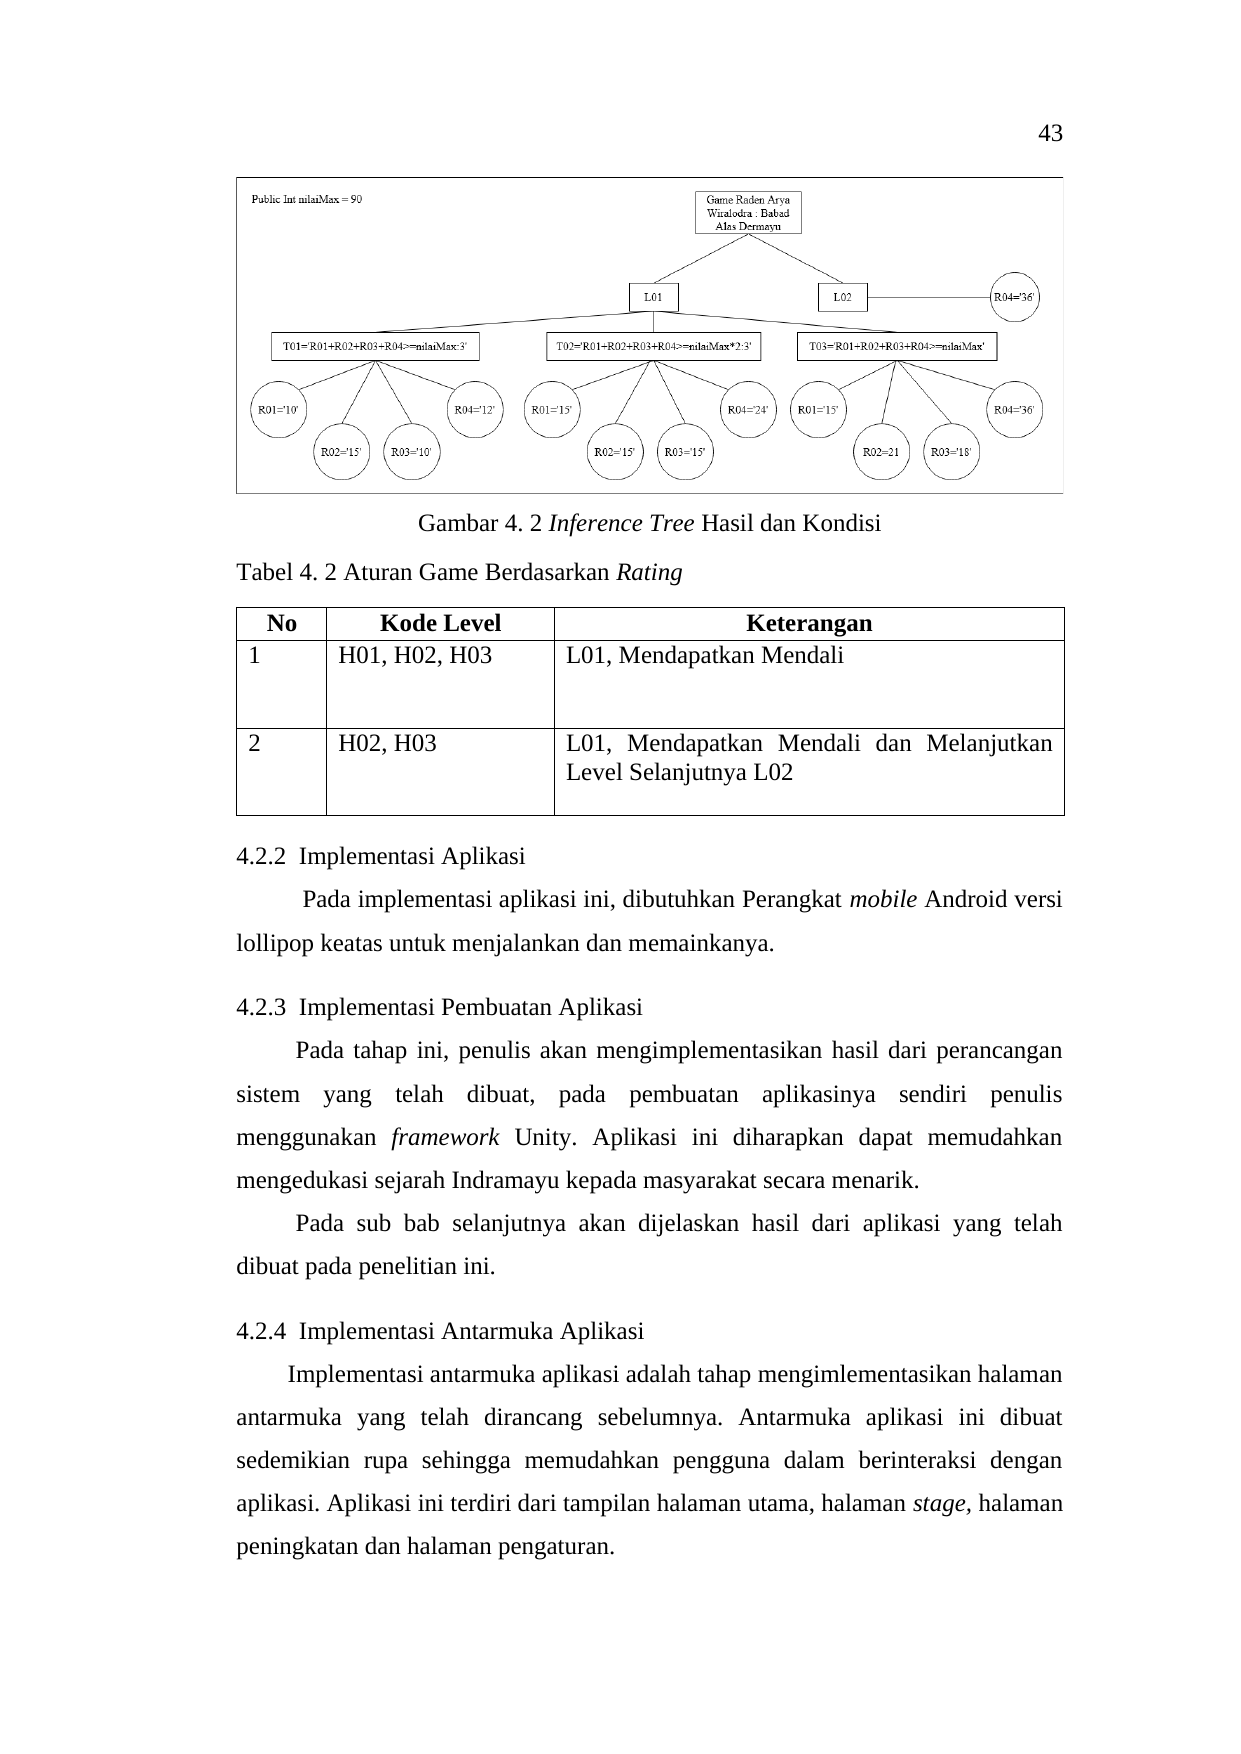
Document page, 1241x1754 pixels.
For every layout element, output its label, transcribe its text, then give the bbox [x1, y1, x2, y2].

table_cell 1 [237, 641, 326, 727]
picture [236, 177, 1064, 494]
list Implementasi Aplikasi [236, 841, 1063, 870]
table_cell 2 [237, 729, 326, 815]
text Tabel 4. 2 Aturan Game Berdasarkan Rating [236, 557, 1063, 586]
table_header No [237, 608, 326, 639]
list Implementasi Antarmuka Aplikasi [236, 1316, 1063, 1344]
table_cell H02, H03 [327, 729, 554, 815]
table_header Keterangan [555, 608, 1064, 639]
list Implementasi Pembuatan Aplikasi [236, 992, 1063, 1021]
text Pada sub bab selanjutnya akan dijelaskan hasil dari aplikasi yang telah dibuat pada penelitian ini. [236, 1208, 1063, 1280]
text Implementasi antarmuka aplikasi adalah tahap mengimlementasikan halaman antarmuka yang telah dirancang sebelumnya. Antarmuka aplikasi ini dibuat sedemikian rupa sehingga memudahkan pengguna dalam berinteraksi dengan aplikasi. Aplikasi ini terdiri dari tampilan halaman utama, halaman stage, halaman peningkatan dan halaman pengaturan. [236, 1359, 1063, 1560]
text Gambar 4. 2 Inference Tree Hasil dan Kondisi [236, 508, 1063, 536]
text Pada tahap ini, penulis akan mengimplementasikan hasil dari perancangan sistem yang telah dibuat, pada pembuatan aplikasinya sendiri penulis menggunakan framework Unity. Aplikasi ini diharapkan dapat memudahkan mengedukasi sejarah Indramayu kepada masyarakat secara menarik. [236, 1036, 1063, 1194]
table_cell L01, Mendapatkan Mendali [555, 641, 1064, 727]
table_header Kode Level [327, 608, 554, 639]
table_cell L01, Mendapatkan Mendali dan Melanjutkan Level Selanjutnya L02 [555, 729, 1064, 815]
text Pada implementasi aplikasi ini, dibutuhkan Perangkat mobile Android versi lollipop keatas untuk menjalankan dan memainkanya. [236, 884, 1063, 956]
table_cell H01, H02, H03 [327, 641, 554, 727]
